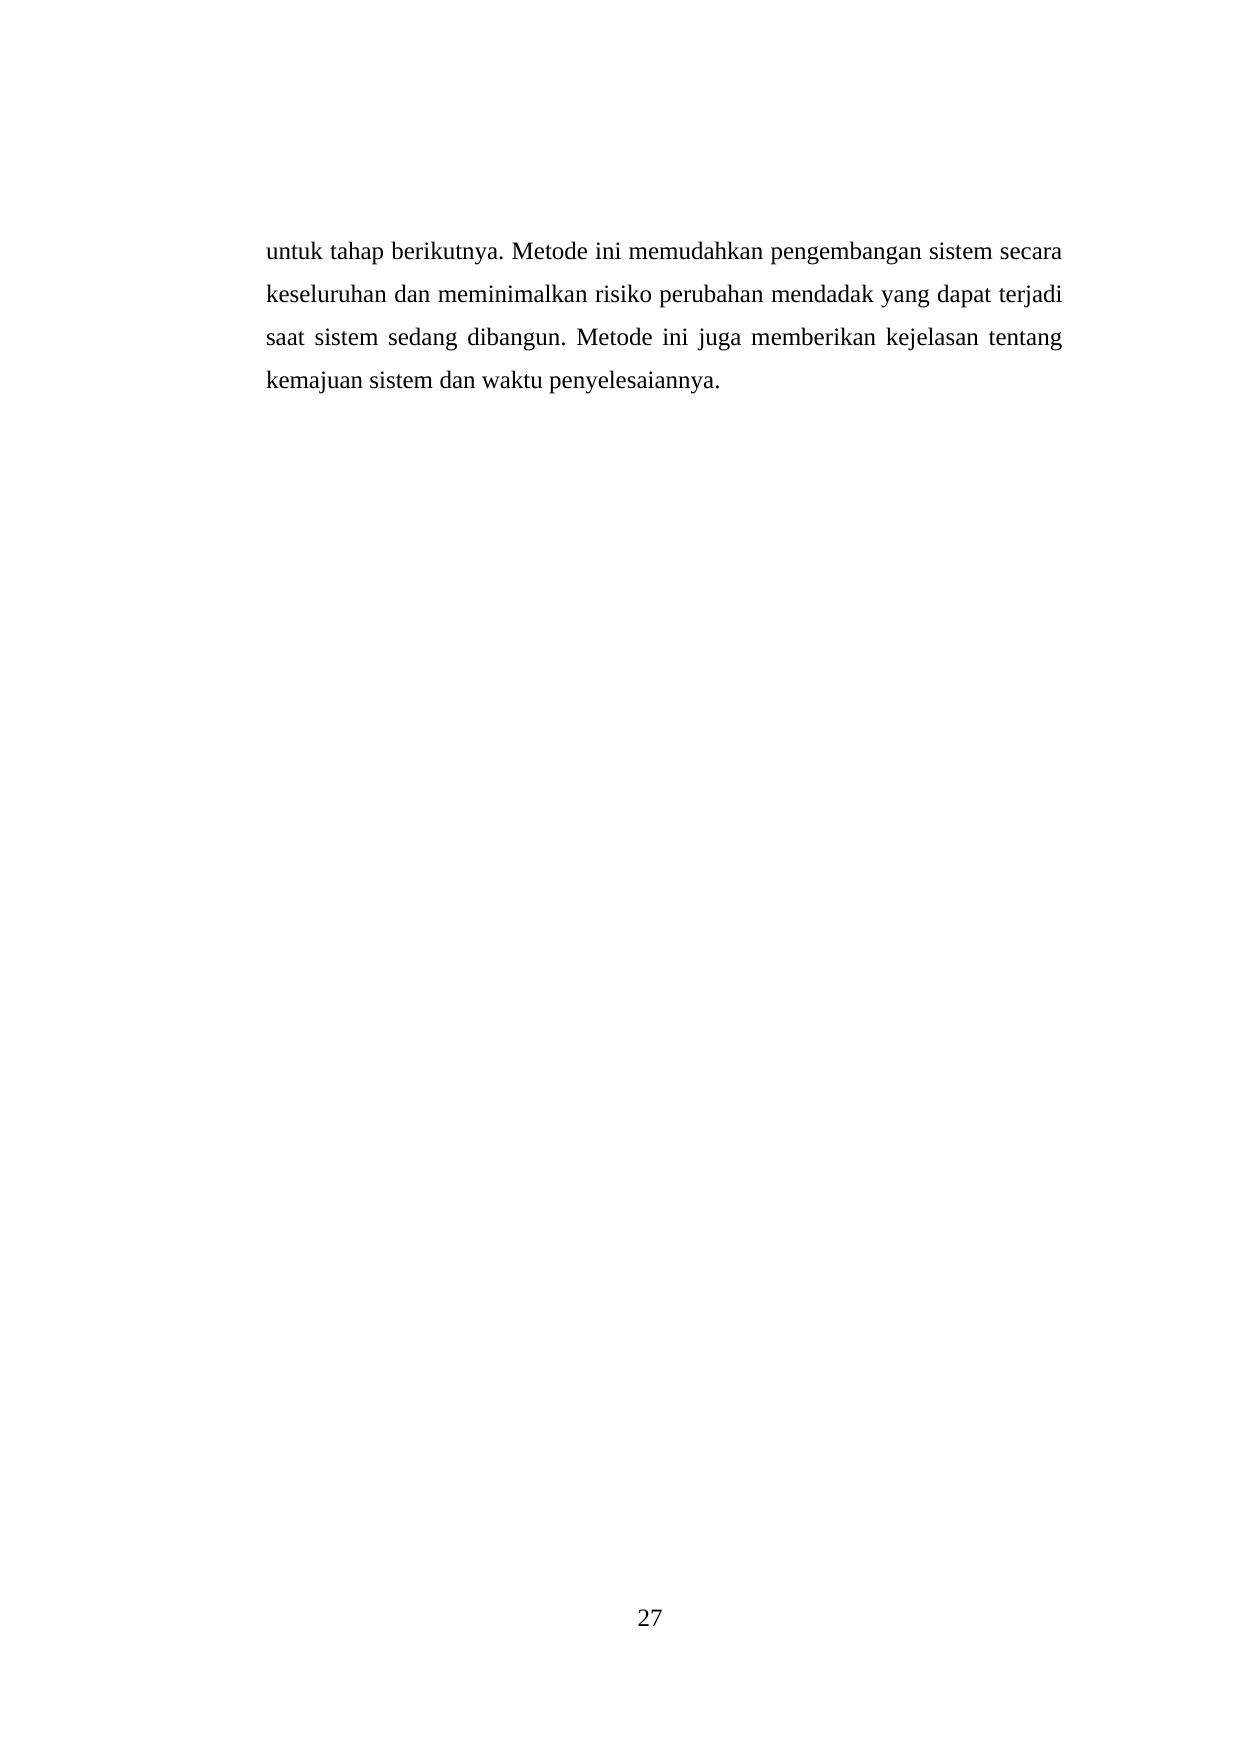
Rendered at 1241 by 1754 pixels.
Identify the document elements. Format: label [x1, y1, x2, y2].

text [266, 236, 1063, 394]
